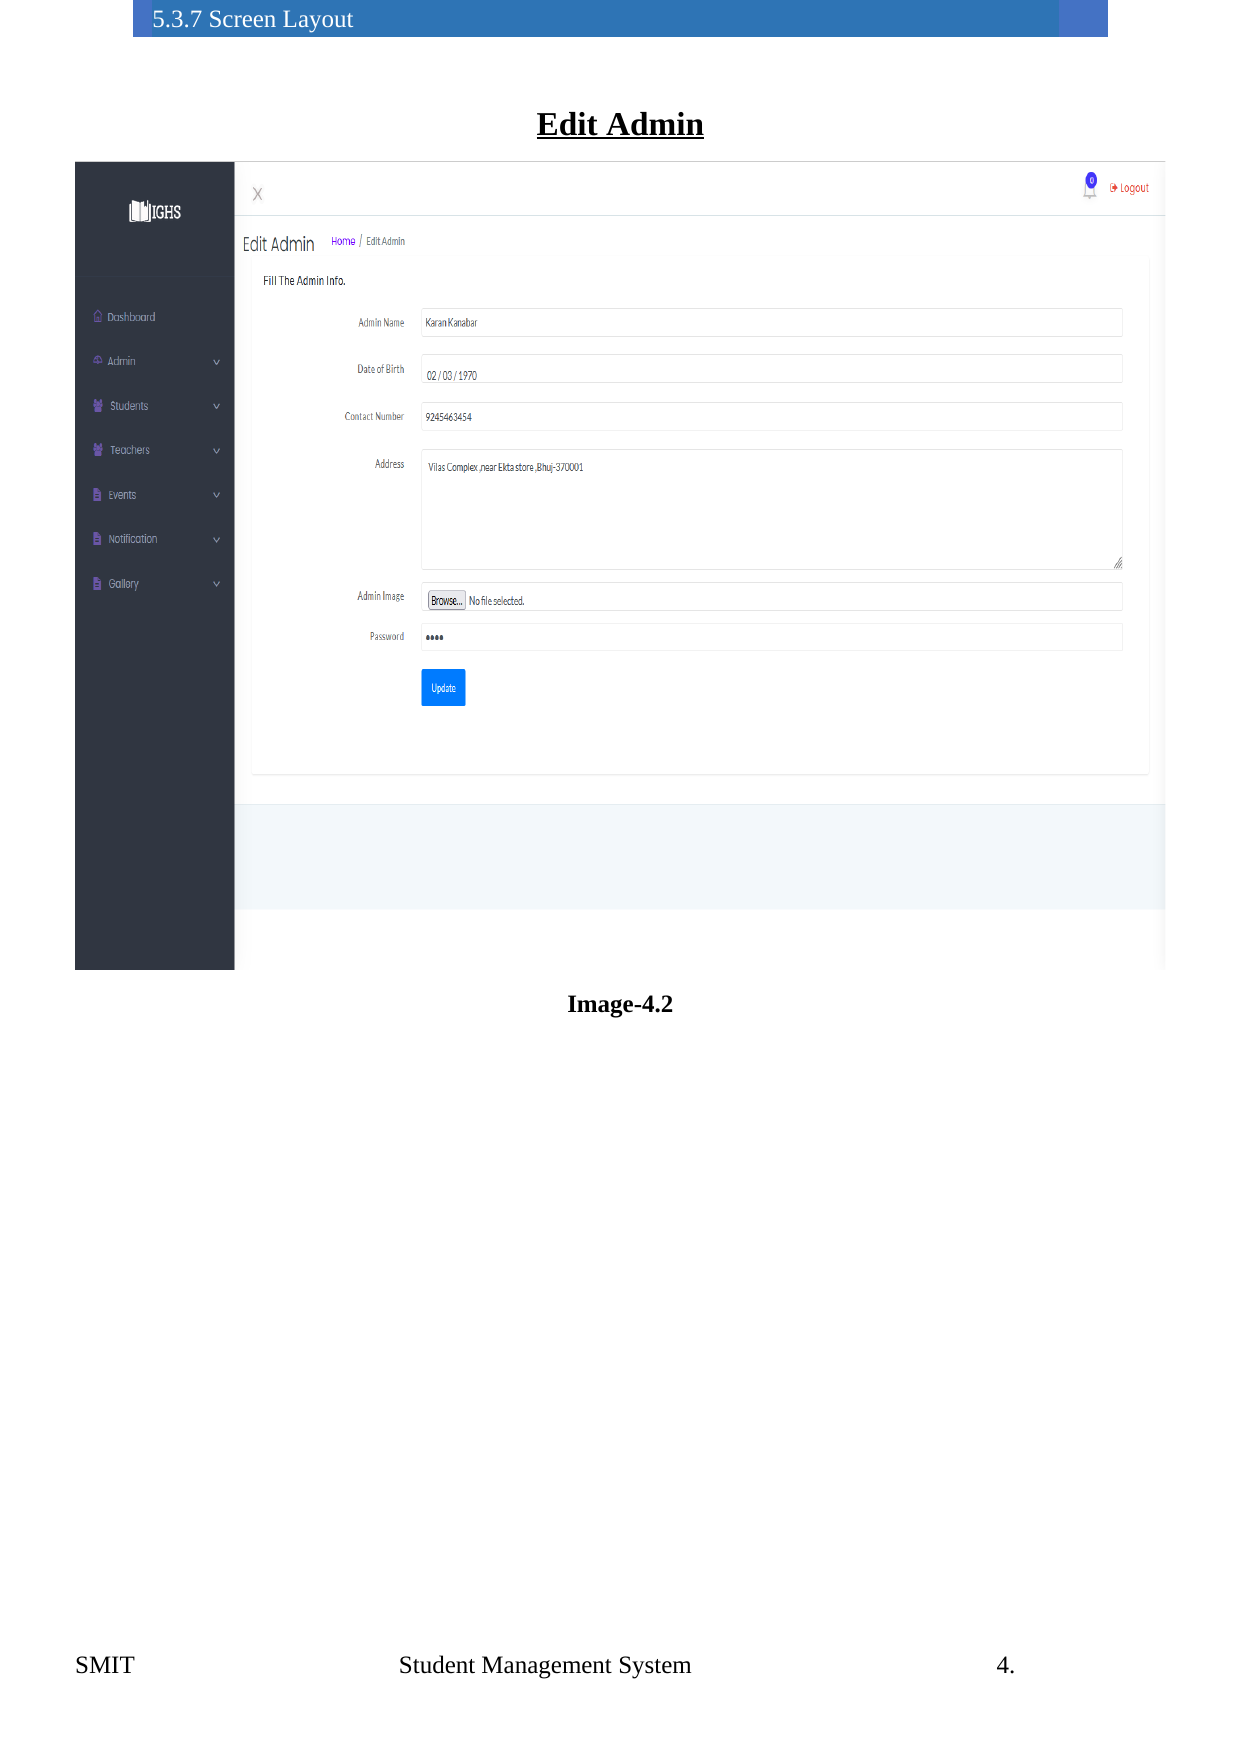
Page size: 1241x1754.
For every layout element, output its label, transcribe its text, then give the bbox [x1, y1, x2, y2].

text Image-4.2 [75, 989, 1165, 1017]
text Edit Admin [75, 104, 1165, 142]
picture [75, 161, 1166, 970]
